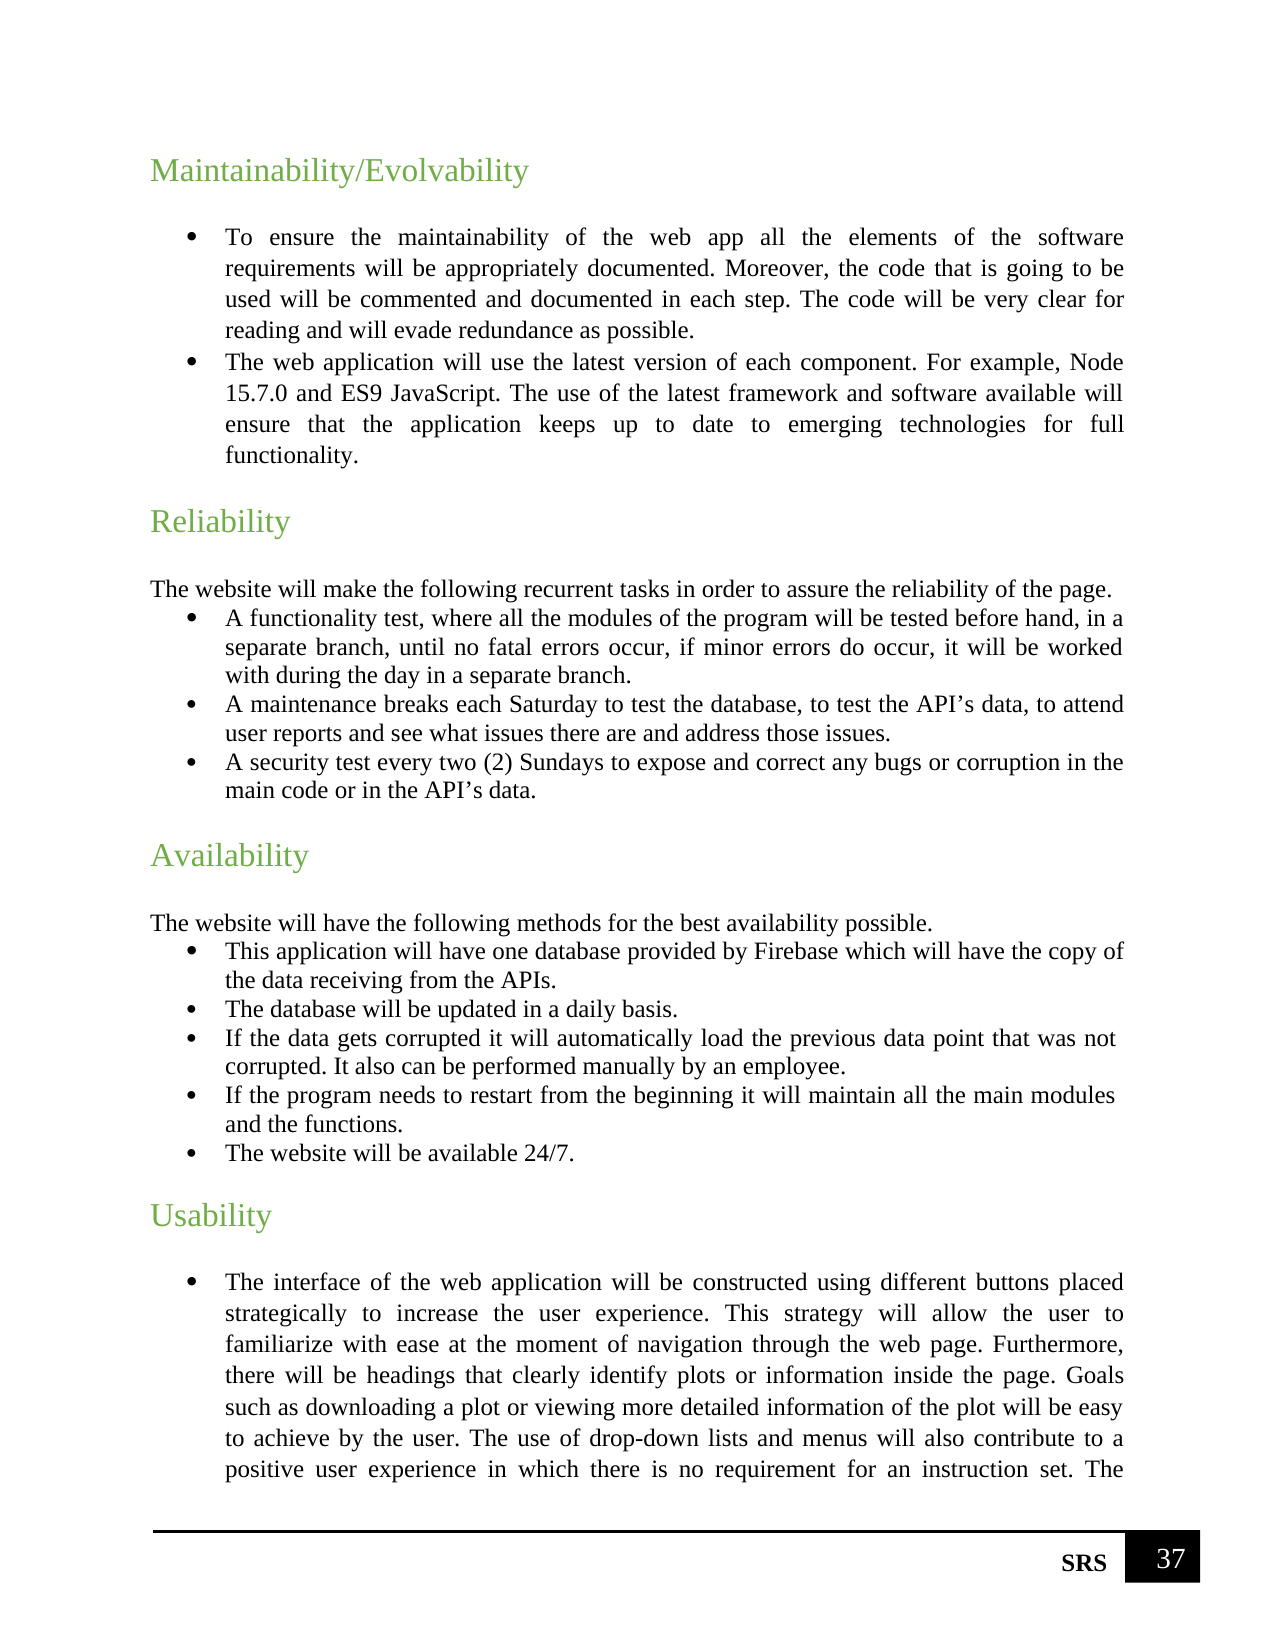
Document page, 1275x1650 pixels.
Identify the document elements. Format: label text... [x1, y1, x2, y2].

list The database will be updated in a daily basis. [187, 994, 1125, 1023]
subtitle Availability [150, 835, 1125, 873]
list This application will have one database provided by Firebase which will have the copy of the data receiving from the APIs. [187, 936, 1125, 994]
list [187, 1267, 1125, 1482]
text The website will make the following recurrent tasks in order to assure the reliability of the page. [150, 574, 1125, 603]
list A functionality test, where all the modules of the program will be tested before hand, in a separate branch, until no fatal errors occur, if minor errors do occur, it will be worked with during the day in a separate branch. [187, 603, 1125, 689]
subtitle Maintainability/Evolvability [150, 150, 1125, 188]
list To ensure the maintainability of the web app all the elements of the software requirements will be appropriately documented. Moreover, the code that is going to be used will be commented and documented in each step. The code will be very clear for reading and will evade redundance as possible. [187, 222, 1125, 344]
list A maintenance breaks each Saturday to test the database, to test the API’s data, to attend user reports and see what issues there are and address those issues. [187, 689, 1125, 747]
subtitle Reliability [150, 502, 1125, 540]
list If the data gets corrupted it will automatically load the previous data point that was not corrupted. It also can be performed manually by an employee. [187, 1023, 1125, 1080]
text The website will have the following methods for the best availability possible. [150, 908, 1125, 936]
list If the program needs to restart from the beginning it will maintain all the main modules and the functions. [187, 1080, 1125, 1138]
list A security test every two (2) Sundays to expose and correct any bugs or corruption in the main code or in the API’s data. [187, 747, 1125, 804]
list The website will be available 24/7. [187, 1138, 1125, 1166]
subtitle Usability [150, 1195, 1125, 1233]
list The web application will use the latest version of each component. For example, Node 15.7.0 and ES9 JavaScript. The use of the latest framework and software available will ensure that the application keeps up to date to emerging technologies for full functionality. [187, 347, 1125, 468]
